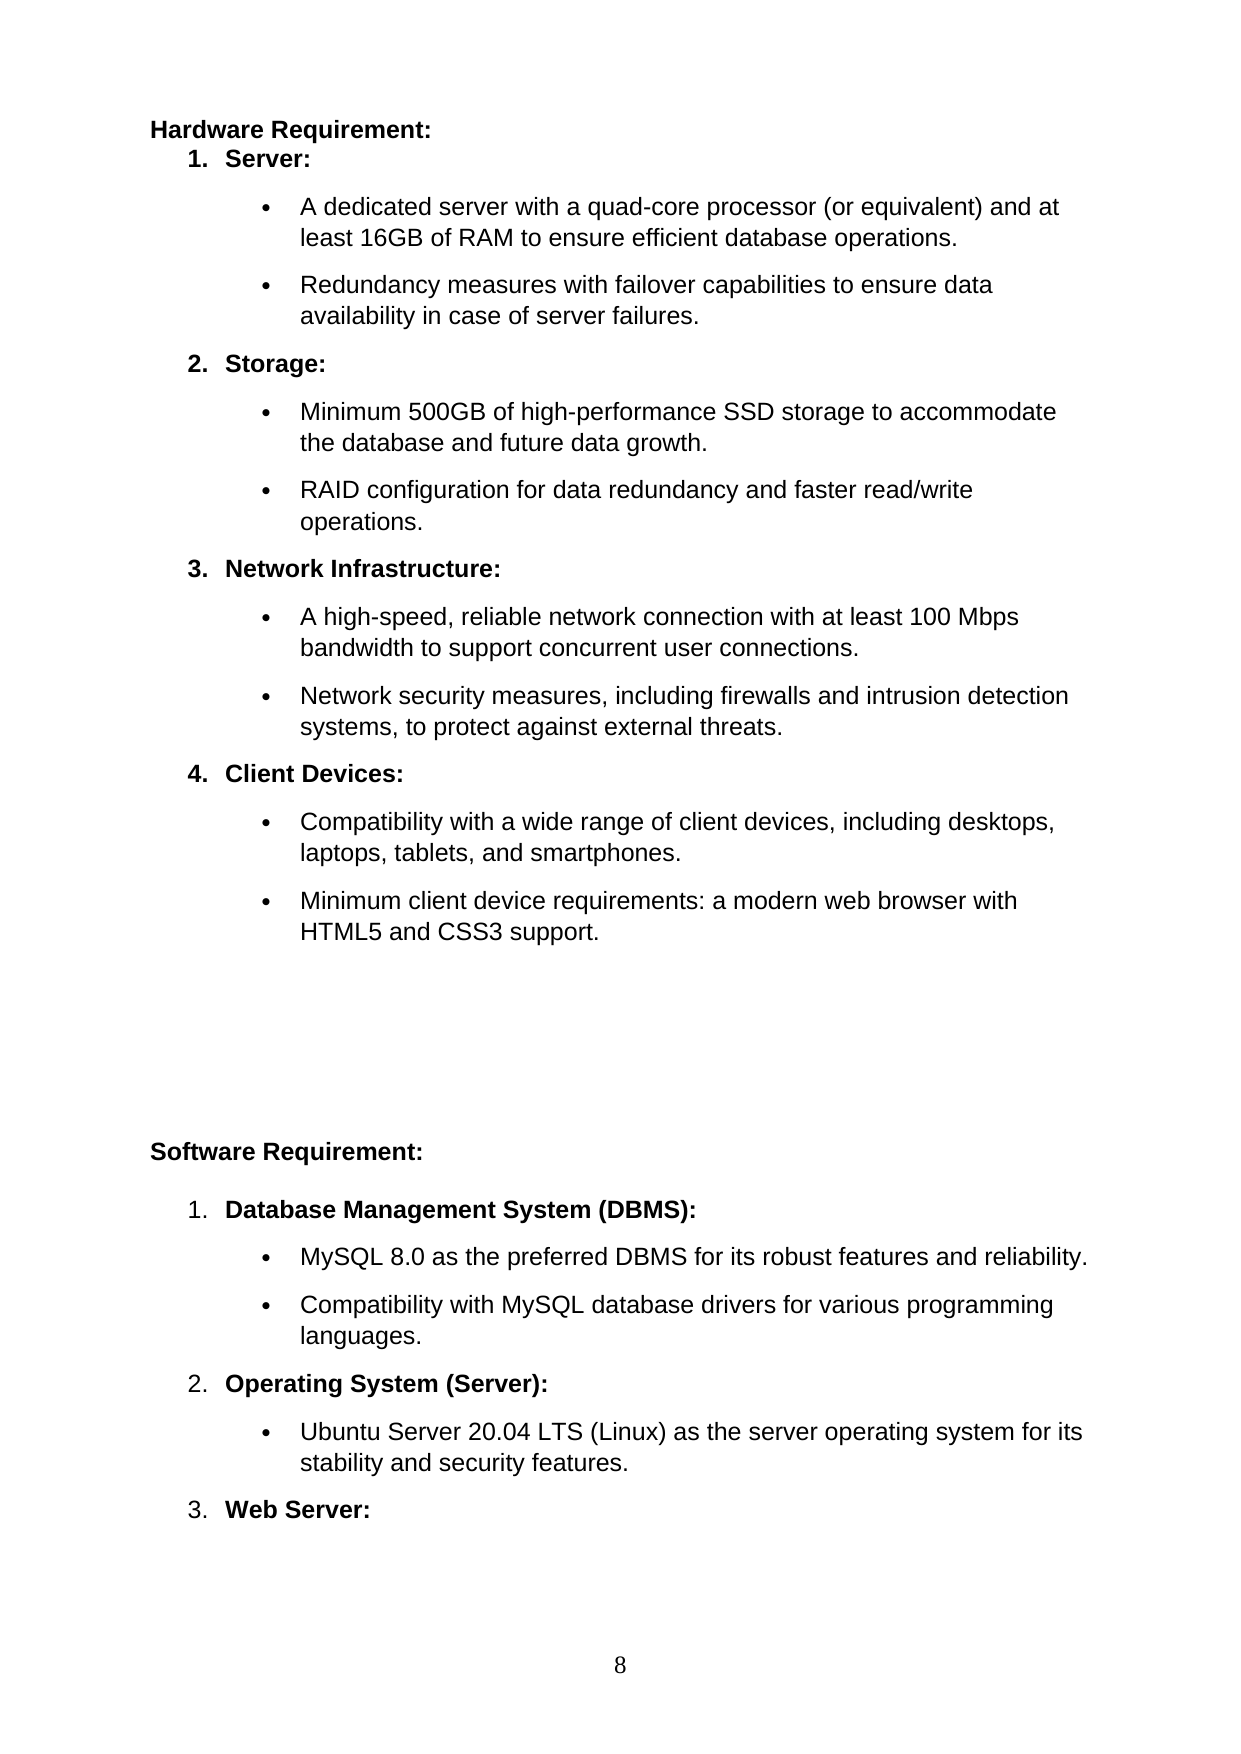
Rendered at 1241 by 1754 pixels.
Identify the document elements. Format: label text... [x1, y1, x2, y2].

list A dedicated server with a quad-core processor (or equivalent) and at least 16GB of RAM to ensure efficient database operations. [262, 191, 1090, 251]
list Redundancy measures with failover capabilities to ensure data availability in case of server failures. [262, 270, 1090, 330]
list Server: [187, 144, 1090, 172]
list Database Management System (DBMS): [187, 1194, 1090, 1223]
text Software Requirement: [150, 1137, 1090, 1166]
list Web Server: [187, 1495, 1090, 1524]
text Hardware Requirement: [150, 115, 1090, 144]
list A high-speed, reliable network connection with at least 100 Mbps bandwidth to support concurrent user connections. [262, 602, 1090, 662]
list Minimum client device requirements: a modern web browser with HTML5 and CSS3 support. [262, 886, 1090, 946]
list Ubuntu Server 20.04 LTS (Linux) as the server operating system for its stability and security features. [262, 1416, 1090, 1476]
list Storage: [187, 349, 1090, 378]
list Minimum 500GB of high-performance SSD storage to accommodate the database and future data growth. [262, 397, 1090, 456]
list Client Devices: [187, 759, 1090, 788]
list MySQL 8.0 as the preferred DBMS for its robust features and reliability. [262, 1242, 1090, 1271]
list RAID configuration for data redundancy and faster read/write operations. [262, 475, 1090, 535]
list Network Infrastructure: [187, 554, 1090, 583]
list Compatibility with MySQL database drivers for various programming languages. [262, 1290, 1090, 1350]
list Network security measures, including firewalls and intrusion detection systems, to protect against external threats. [262, 681, 1090, 740]
list Compatibility with a wide range of client devices, including desktops, laptops, tablets, and smartphones. [262, 807, 1090, 867]
list Operating System (Server): [187, 1369, 1090, 1397]
